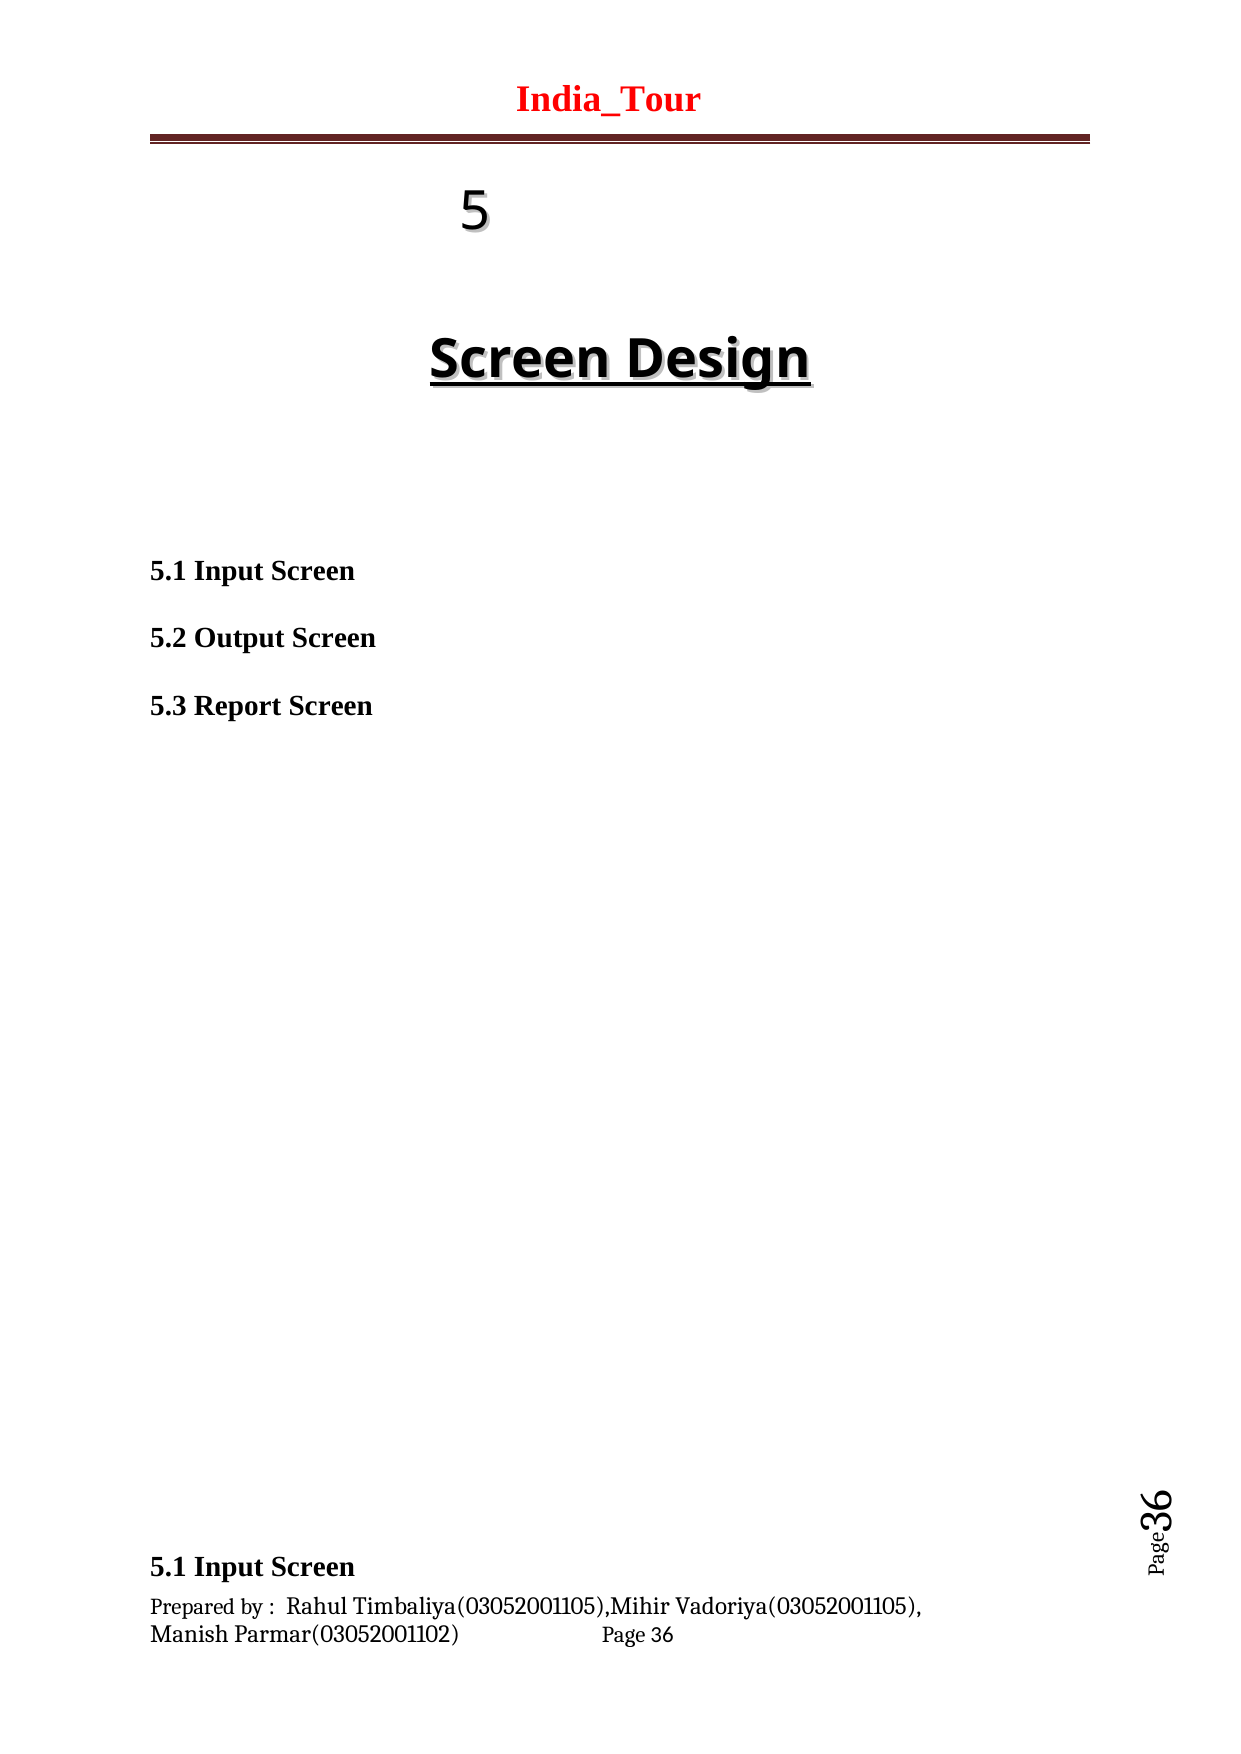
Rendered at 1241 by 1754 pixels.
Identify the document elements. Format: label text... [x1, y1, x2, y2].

text 5.3 Report Screen [150, 688, 1090, 721]
text Screen Design [150, 319, 1090, 393]
text 5.2 Output Screen [150, 620, 1090, 654]
text 5 [150, 172, 1090, 246]
text 5.1 Input Screen [150, 553, 1090, 587]
text 5.1 Input Screen [150, 1549, 1090, 1582]
